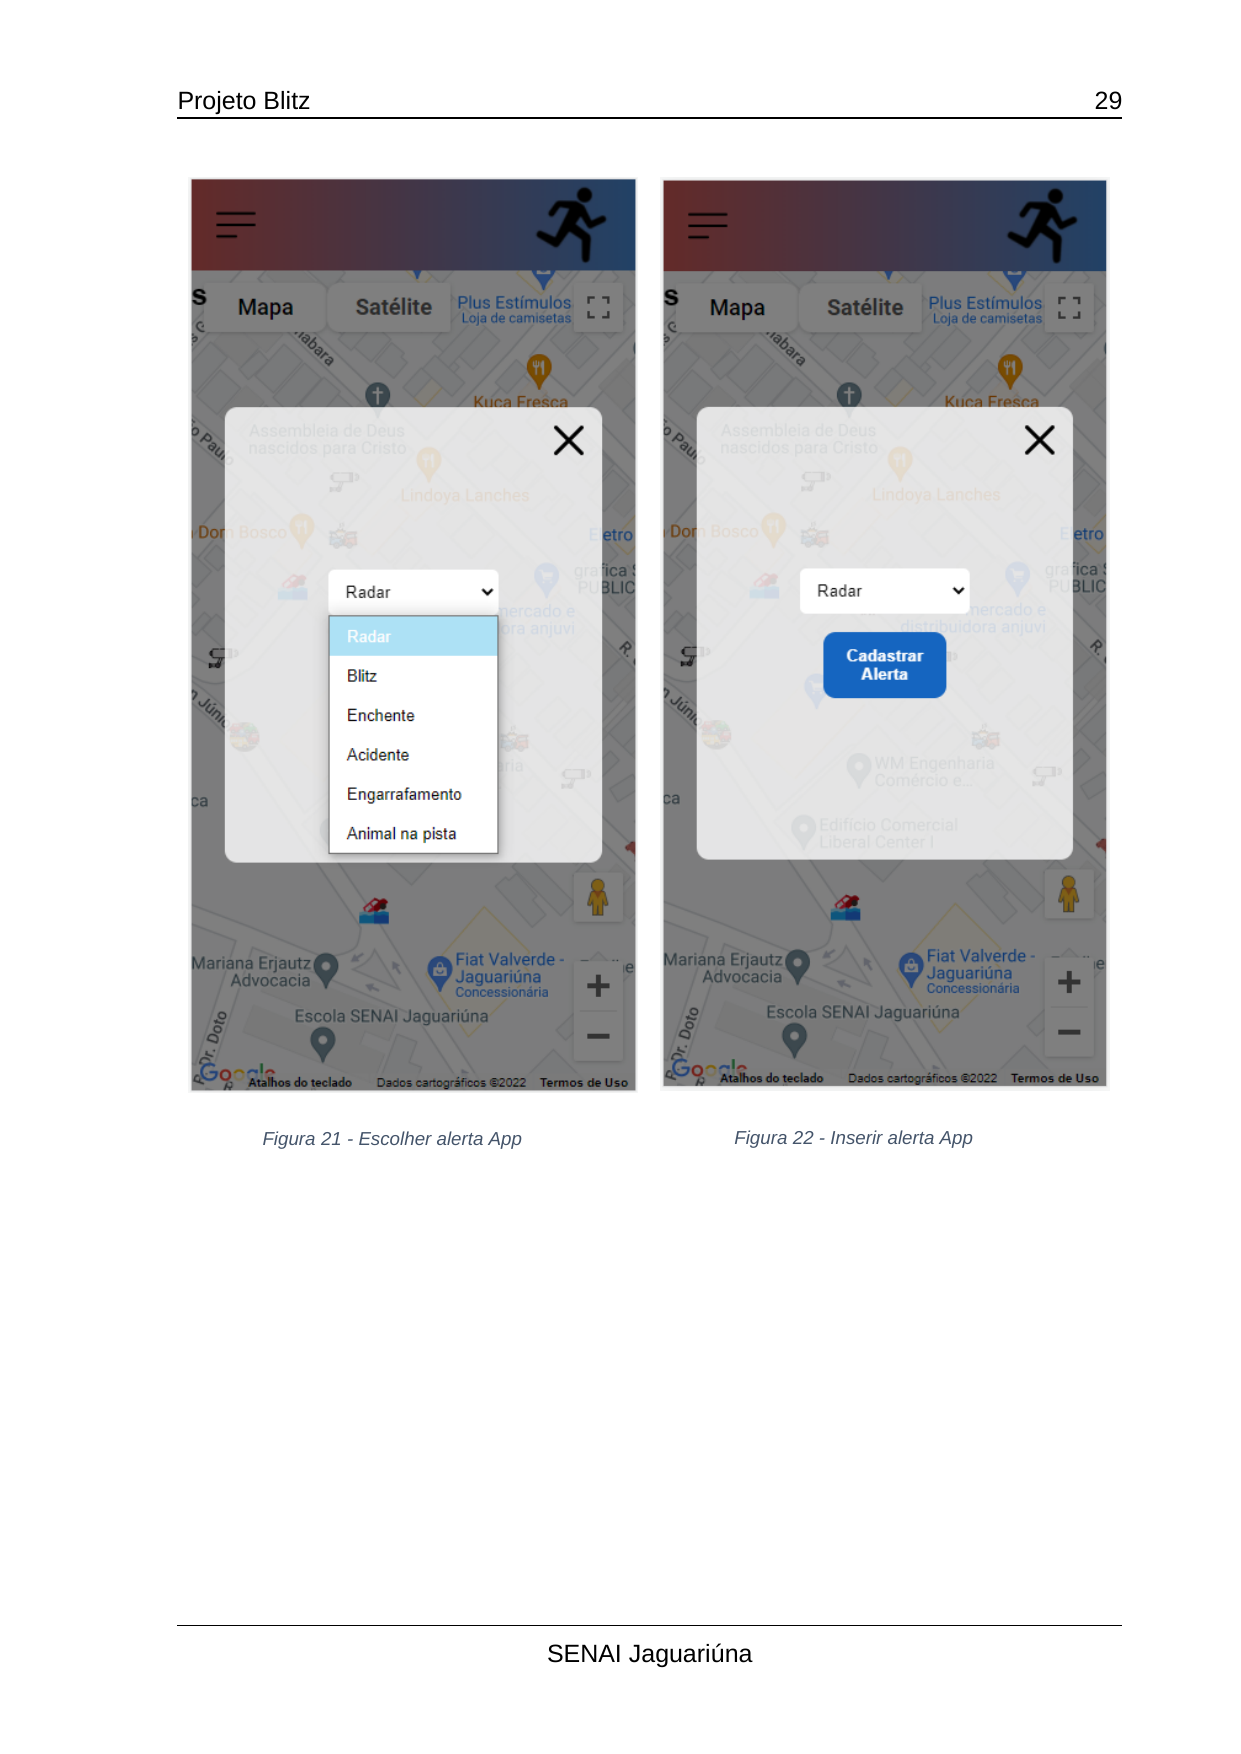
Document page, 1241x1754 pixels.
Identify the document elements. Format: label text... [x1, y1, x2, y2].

picture [188, 177, 638, 1093]
table_header Figura 22 - Inserir alerta App [649, 177, 1121, 1170]
table_header Figura 21 - Escolher alerta App [177, 177, 649, 1170]
picture [660, 177, 1110, 1091]
